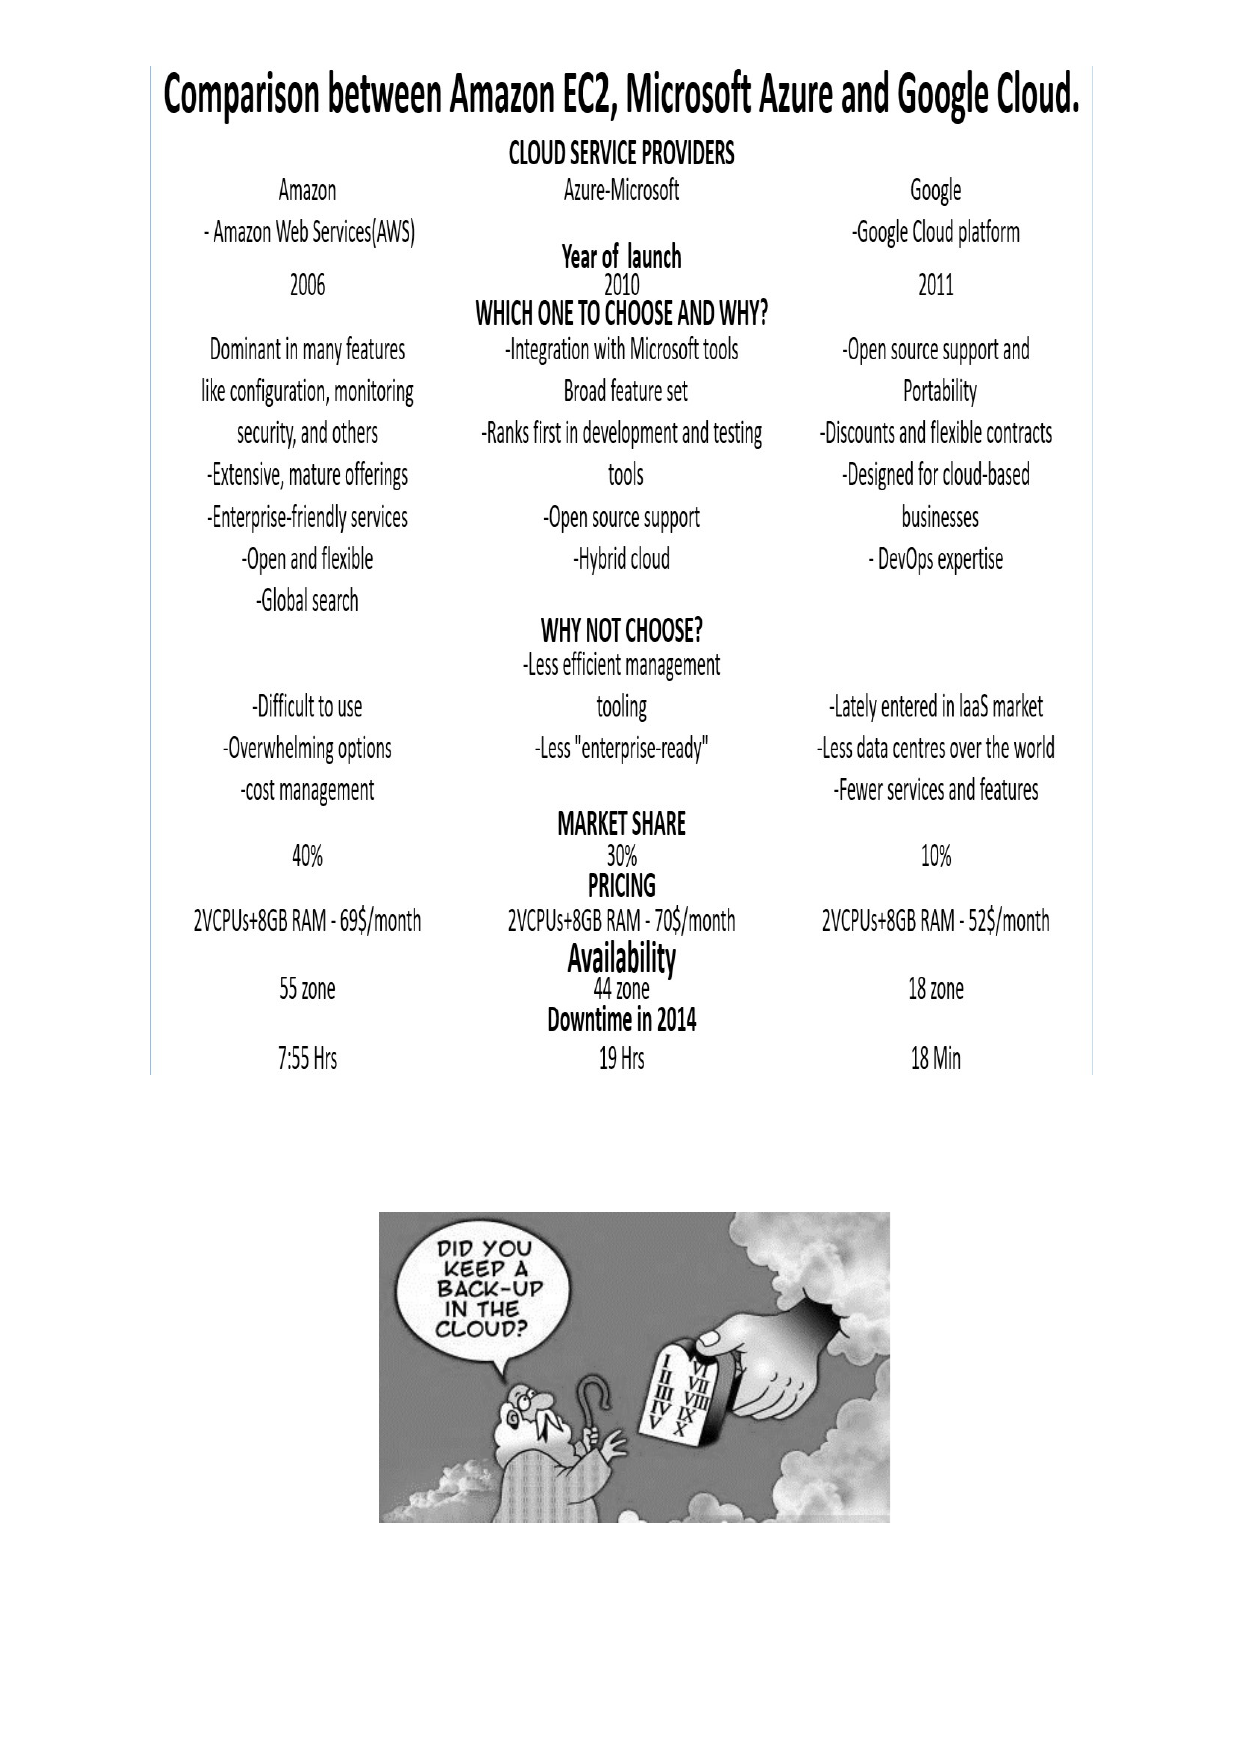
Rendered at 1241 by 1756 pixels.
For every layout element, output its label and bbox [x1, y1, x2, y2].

picture [150, 66, 1093, 1075]
picture [379, 1212, 891, 1523]
